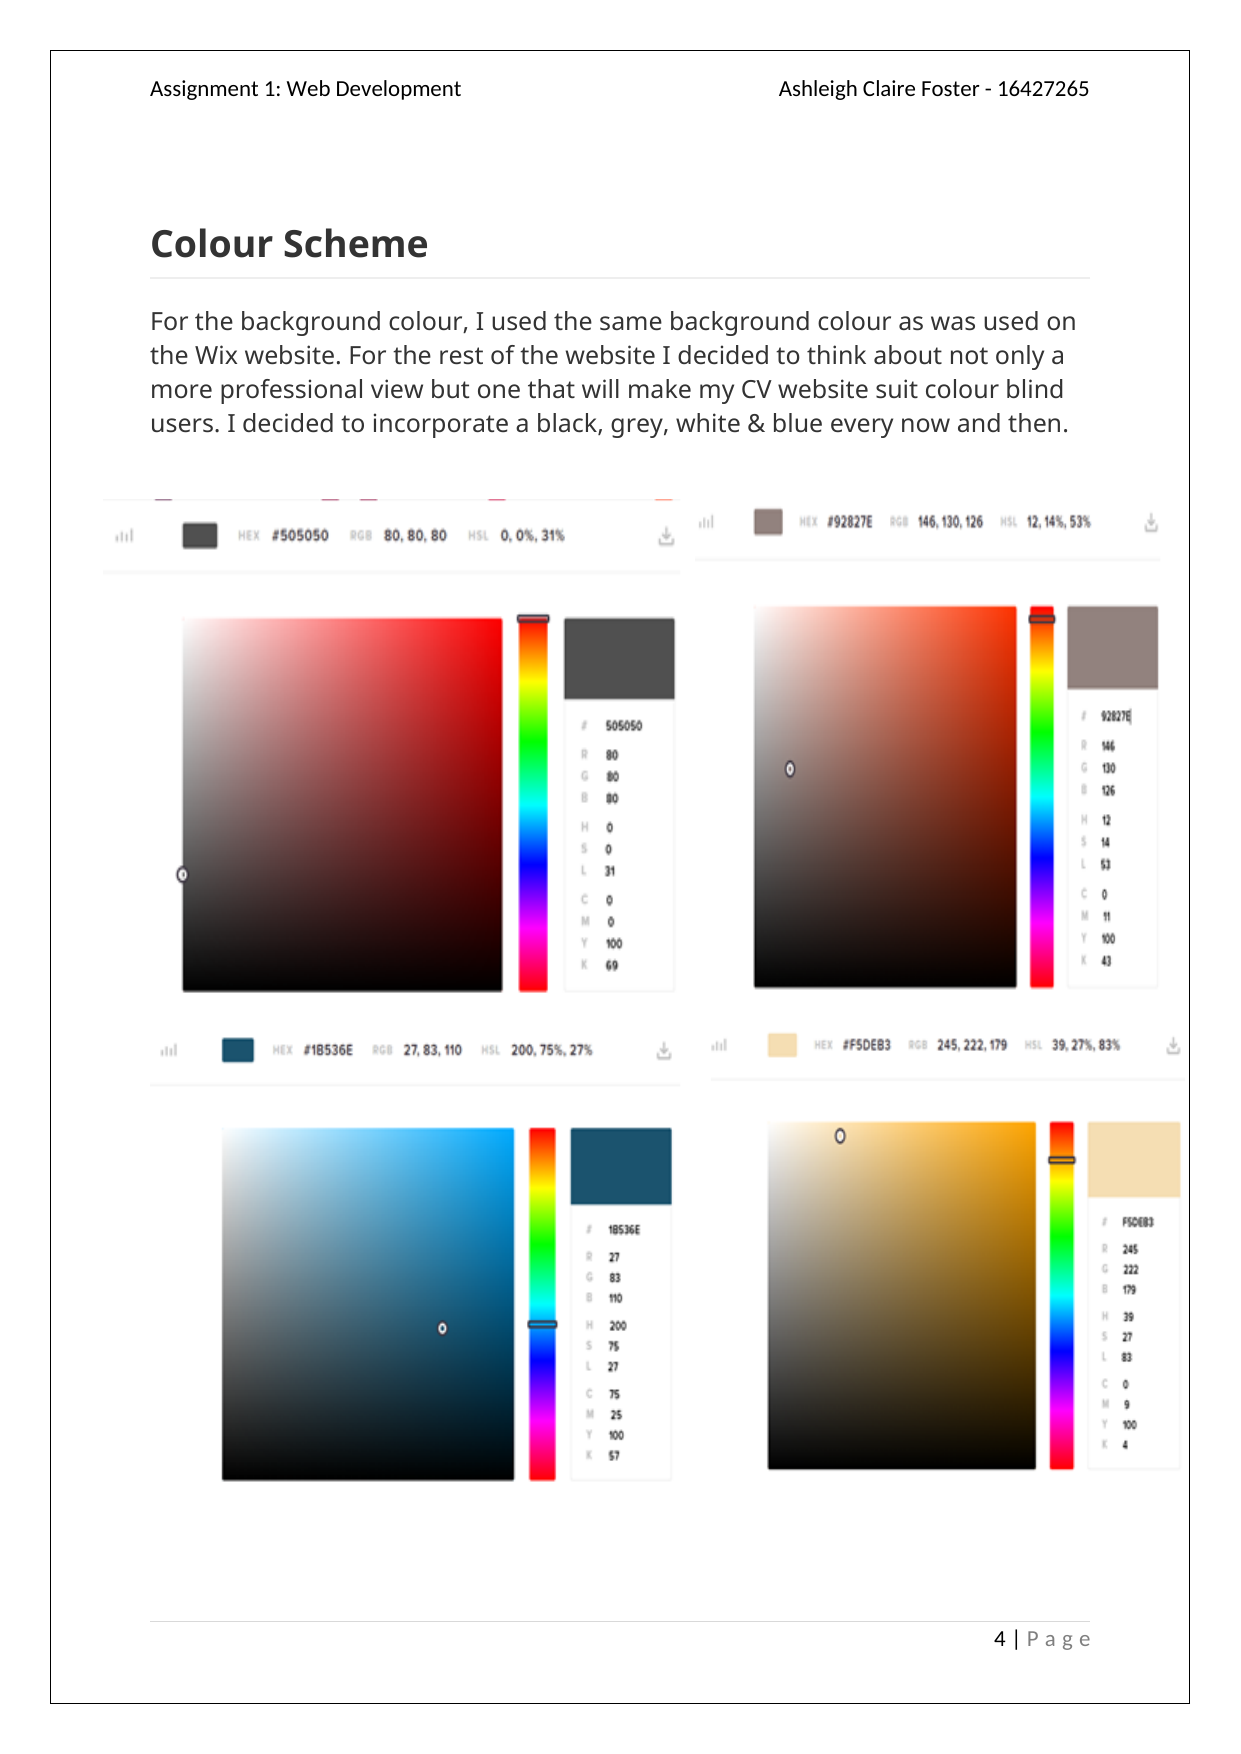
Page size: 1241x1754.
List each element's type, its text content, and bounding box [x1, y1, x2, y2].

picture [103, 499, 681, 1008]
text For the background colour, I used the same background colour as was used on the Wix website. For the rest of the website I decided to think about not only a more professional view but one that will make my CV website suit colour blind users. I decided to incorporate a black, grey, white & blue every now and then. [150, 304, 1090, 440]
picture [710, 1025, 1186, 1482]
picture [150, 1019, 681, 1510]
text Colour Scheme [150, 218, 1090, 277]
picture [695, 495, 1161, 994]
